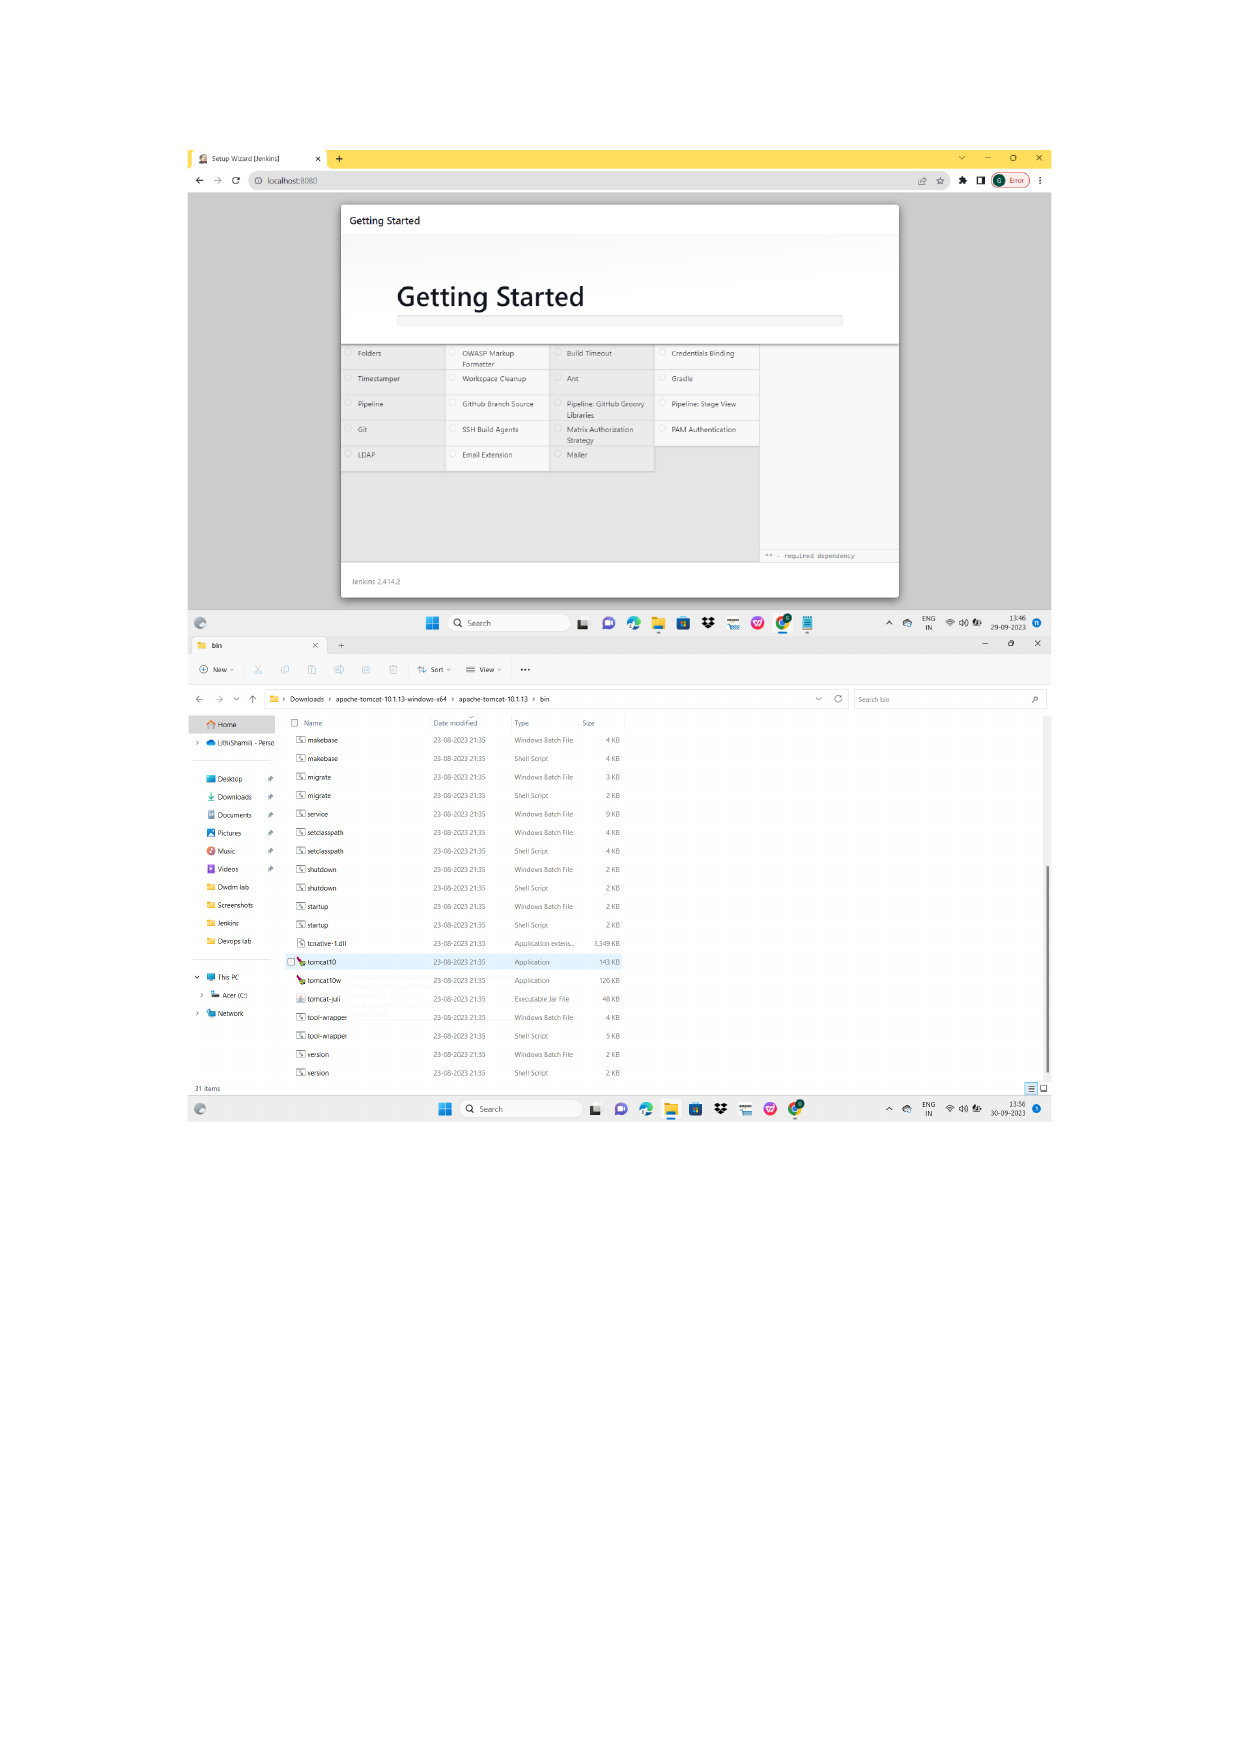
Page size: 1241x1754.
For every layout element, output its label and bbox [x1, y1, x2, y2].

picture [187, 150, 1052, 1122]
